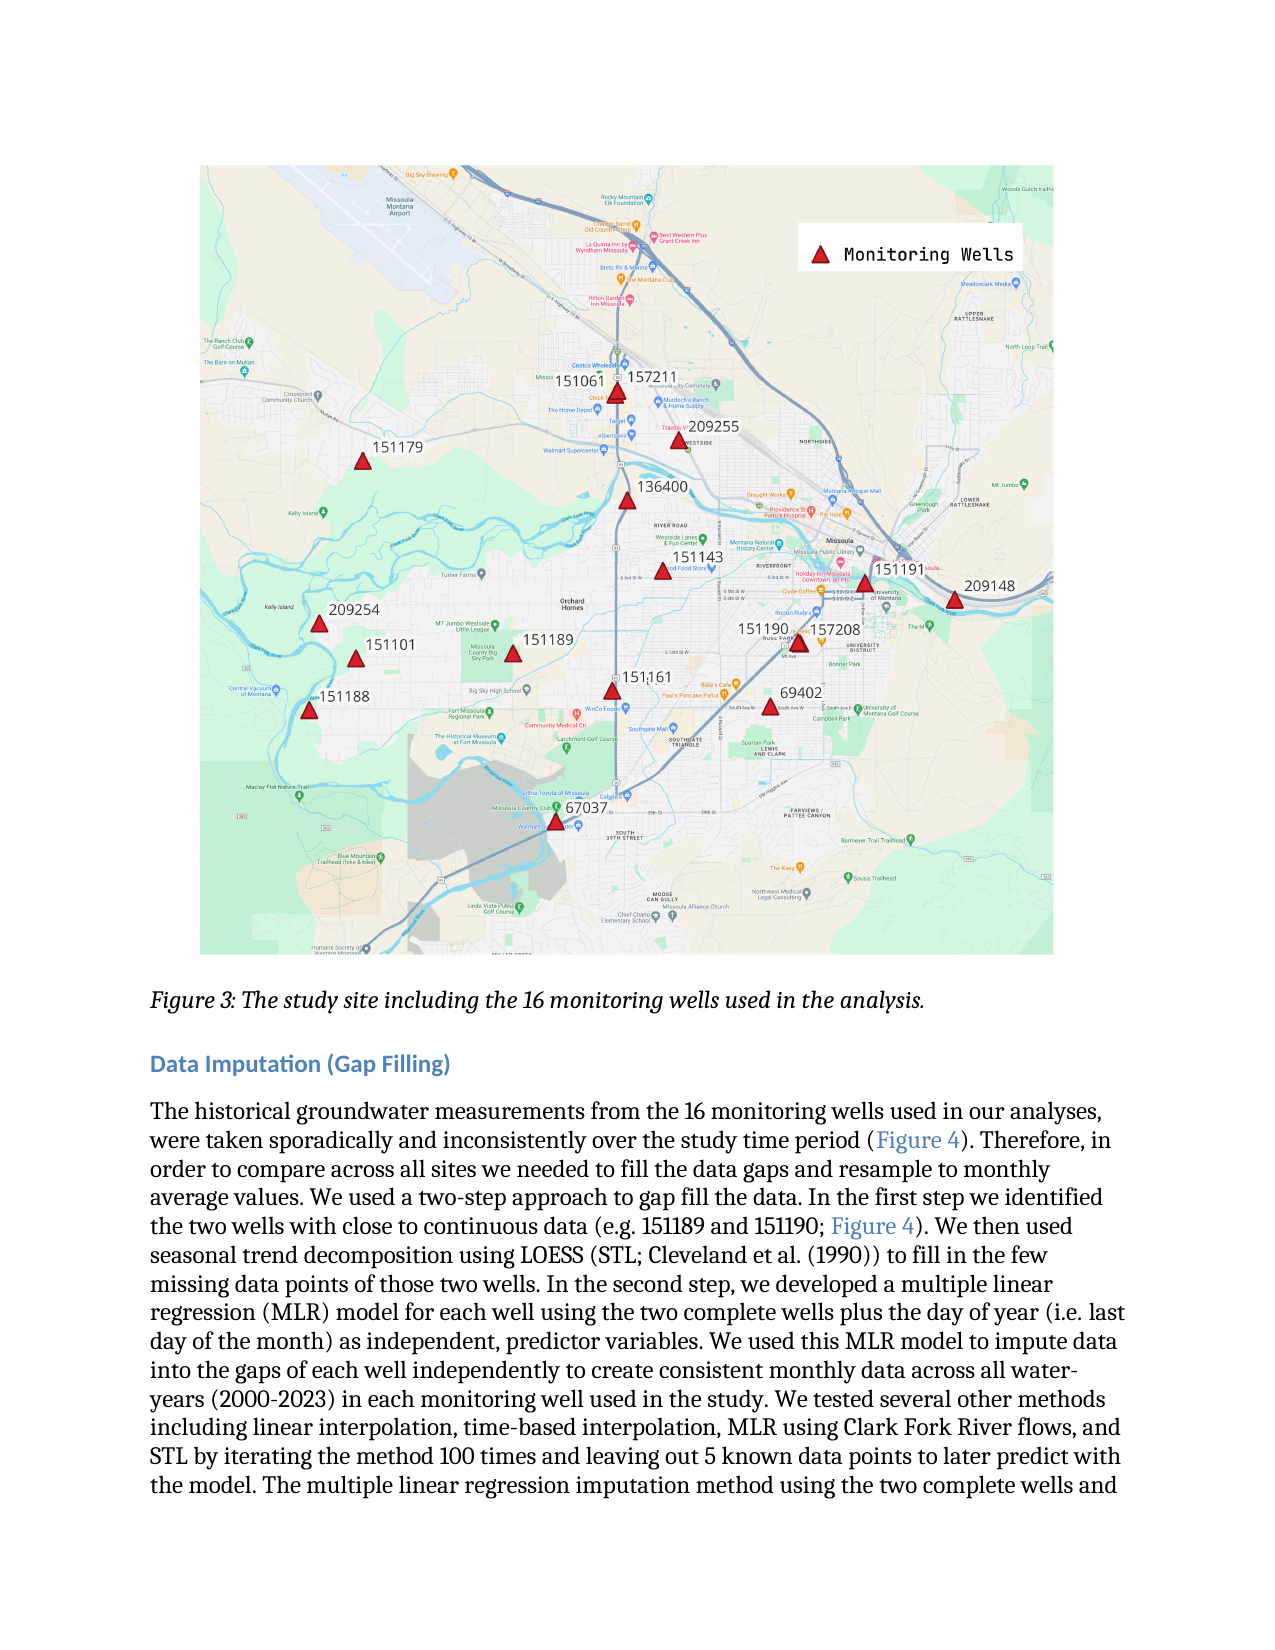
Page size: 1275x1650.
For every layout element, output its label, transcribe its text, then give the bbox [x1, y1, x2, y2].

subtitle Data Imputation (Gap Filling) [150, 1048, 1125, 1078]
picture [188, 153, 1064, 965]
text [150, 1097, 1125, 1499]
table_header Figure 3: The study site including the 16 monitoring wells used in the analysis. [139, 150, 1114, 1027]
